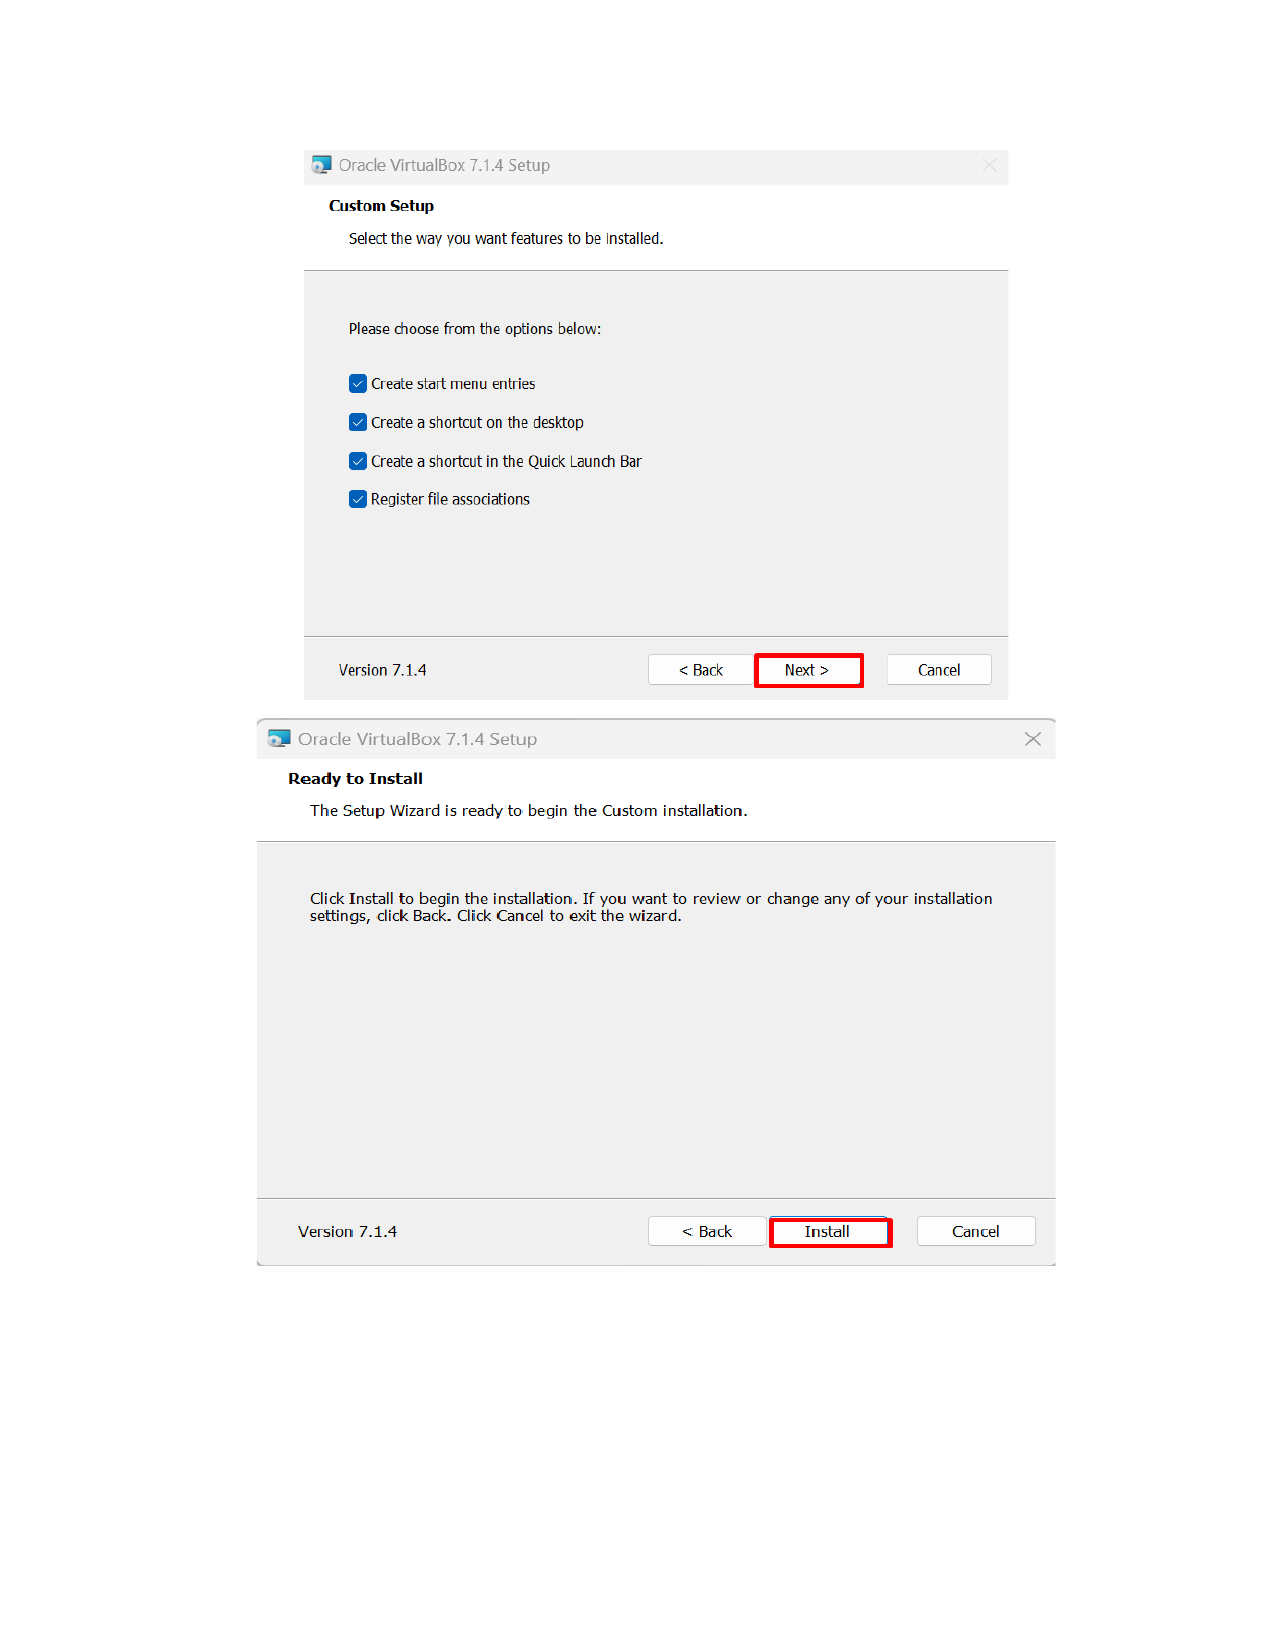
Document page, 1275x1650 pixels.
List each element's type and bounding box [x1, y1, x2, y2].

picture [256, 718, 1056, 1266]
picture [304, 150, 1009, 700]
